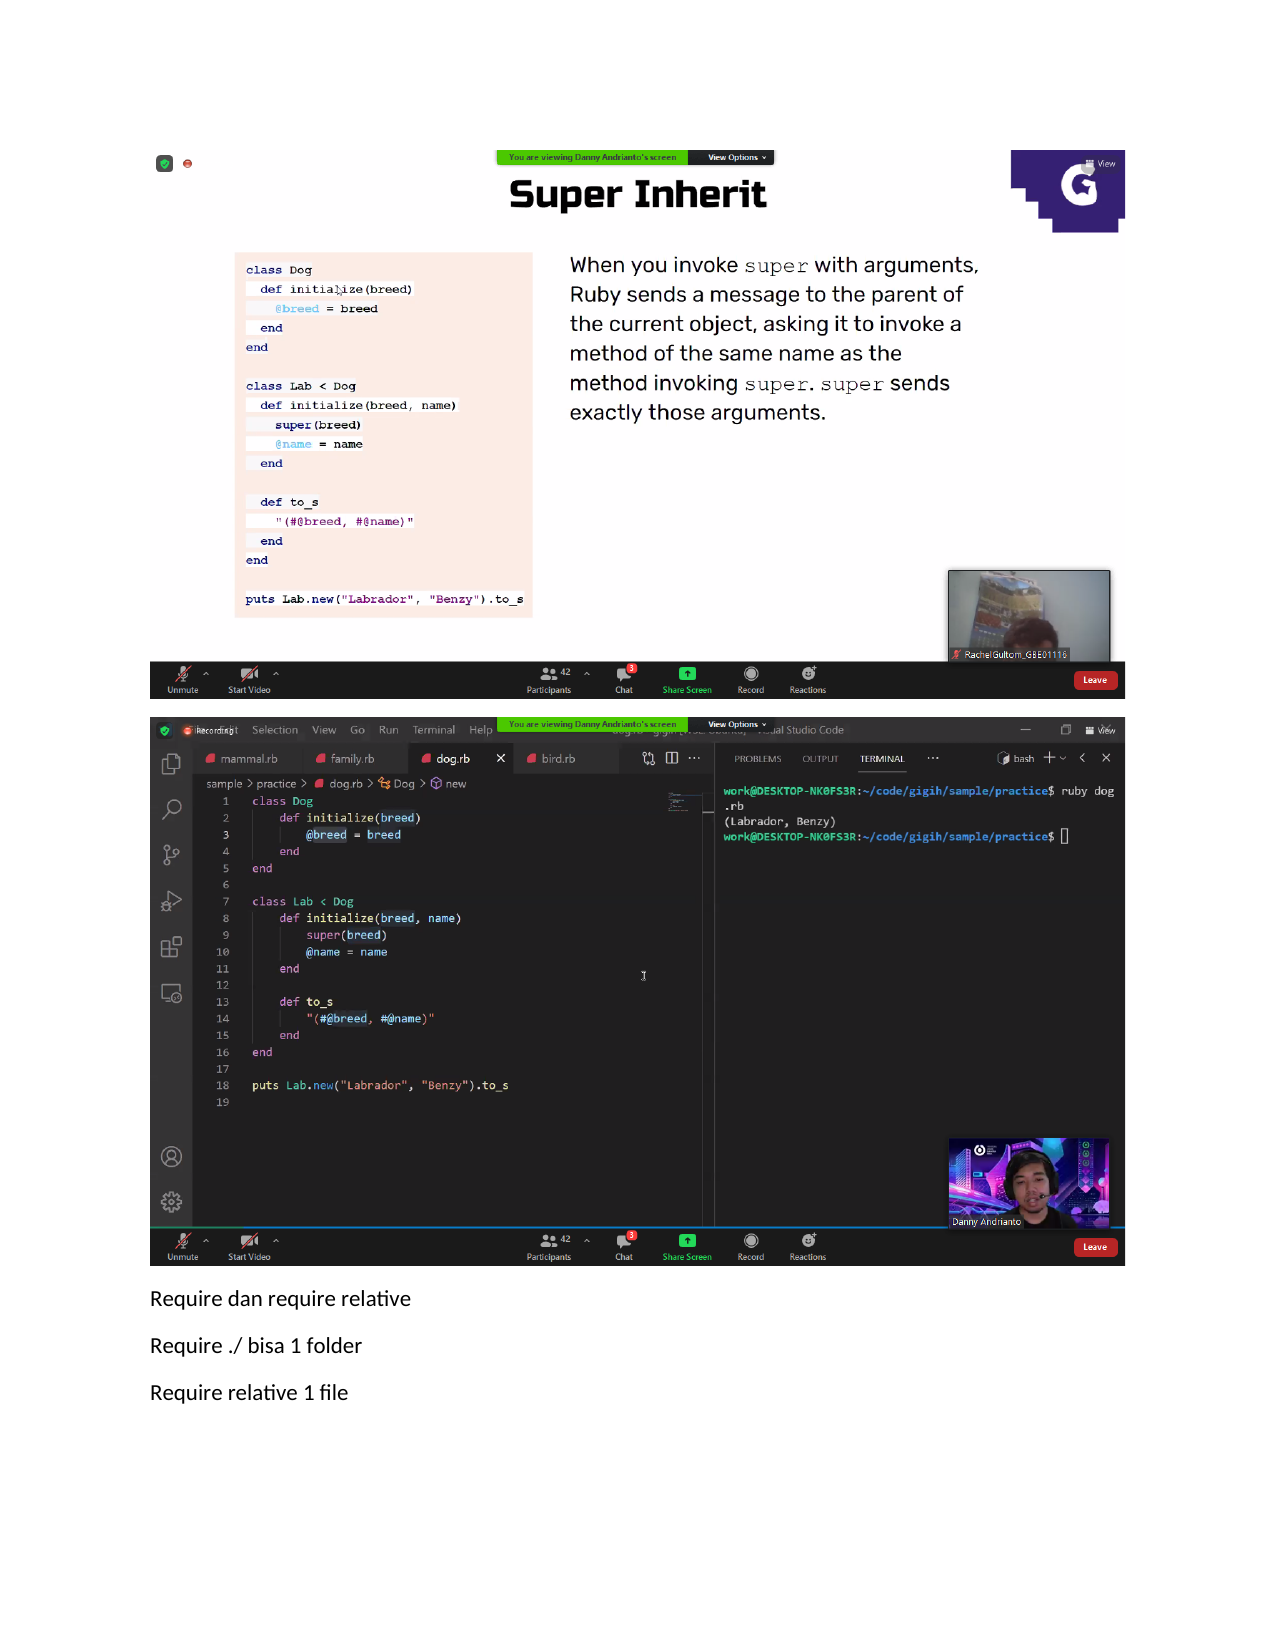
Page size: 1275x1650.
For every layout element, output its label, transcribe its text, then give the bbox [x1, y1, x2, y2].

picture [150, 150, 1125, 699]
text Require ./ bisa 1 folder [150, 1331, 1125, 1359]
text Require relative 1 file [150, 1378, 1125, 1406]
picture [150, 717, 1125, 1266]
text Require dan require relative [150, 1284, 1125, 1312]
